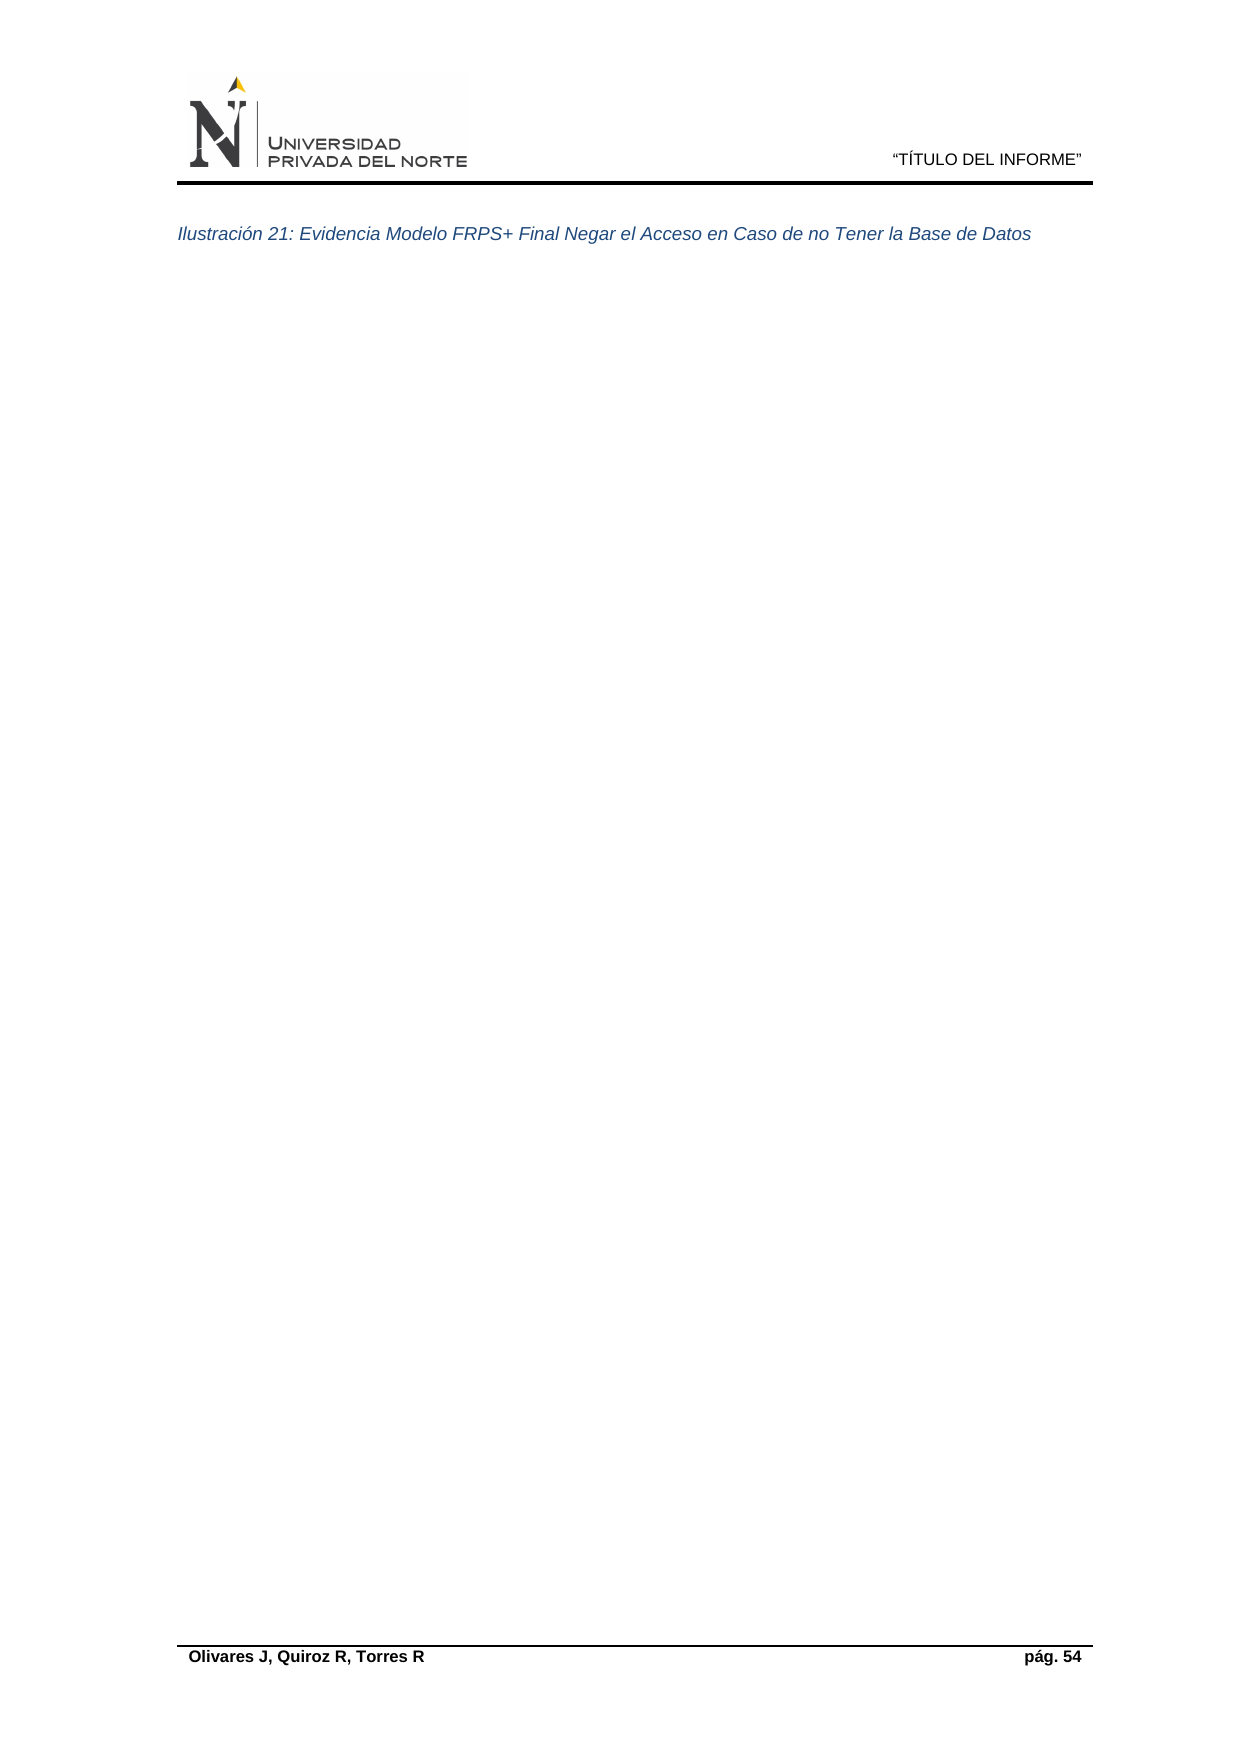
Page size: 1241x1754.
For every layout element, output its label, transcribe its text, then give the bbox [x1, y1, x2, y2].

picture [188, 73, 469, 169]
text Ilustración 21: Evidencia Modelo FRPS+ Final Negar el Acceso en Caso de no Tener la Base de Datos [177, 223, 1092, 244]
